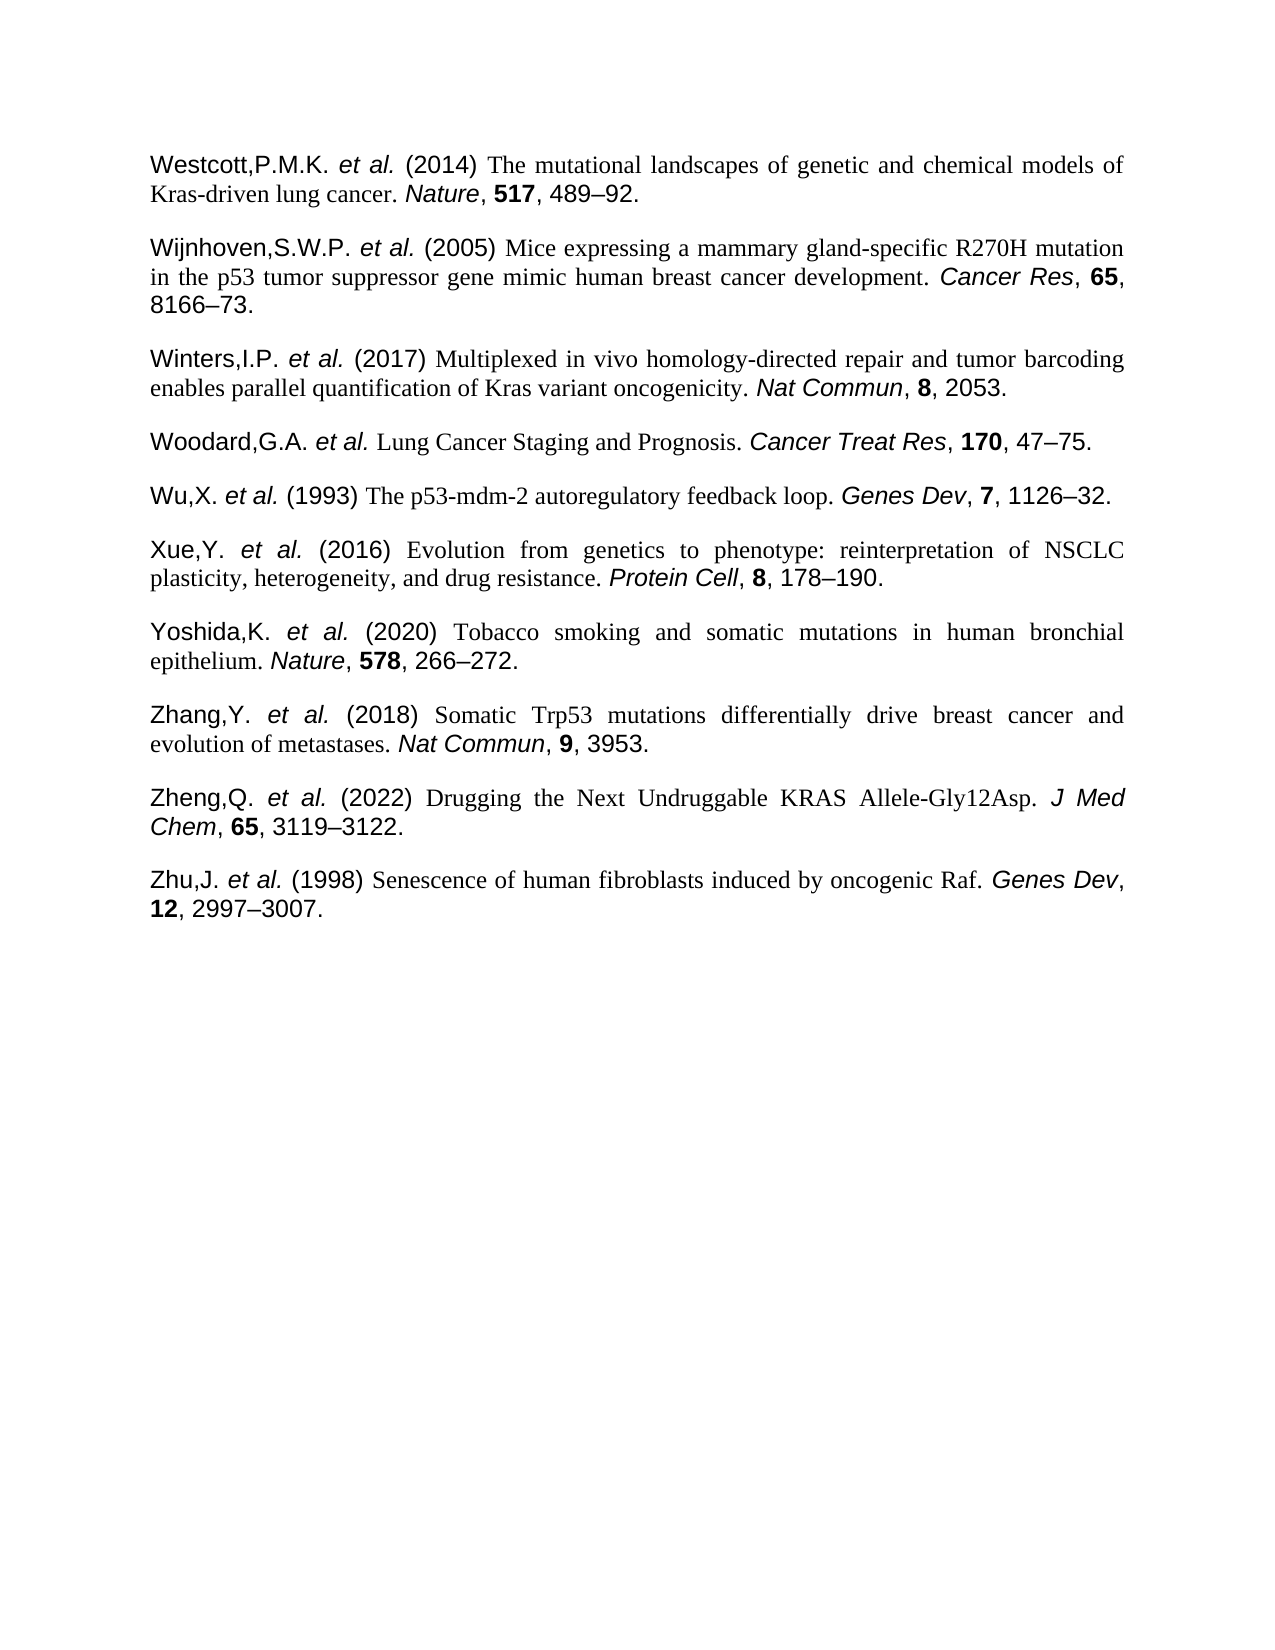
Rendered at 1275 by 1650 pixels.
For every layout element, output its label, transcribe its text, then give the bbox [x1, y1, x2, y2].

text Wijnhoven,S.W.P. et al. (2005) Mice expressing a mammary gland-specific R270H mutation in the p53 tumor suppressor gene mimic human breast cancer development. Cancer Res, 65, 8166–73. [150, 233, 1125, 319]
text Zheng,Q. et al. (2022) Drugging the Next Undruggable KRAS Allele-Gly12Asp. J Med Chem, 65, 3119–3122. [150, 783, 1125, 840]
text Zhang,Y. et al. (2018) Somatic Trp53 mutations differentially drive breast cancer and evolution of metastases. Nat Commun, 9, 3953. [150, 700, 1125, 758]
text Zhu,J. et al. (1998) Senescence of human fibroblasts induced by oncogenic Raf. Genes Dev, 12, 2997–3007. [150, 865, 1125, 923]
text Xue,Y. et al. (2016) Evolution from genetics to phenotype: reinterpretation of NSCLC plasticity, heterogeneity, and drug resistance. Protein Cell, 8, 178–190. [150, 534, 1125, 592]
text Westcott,P.M.K. et al. (2014) The mutational landscapes of genetic and chemical models of Kras-driven lung cancer. Nature, 517, 489–92. [150, 150, 1125, 208]
text Yoshida,K. et al. (2020) Tobacco smoking and somatic mutations in human bronchial epithelium. Nature, 578, 266–272. [150, 617, 1125, 675]
text Winters,I.P. et al. (2017) Multiplexed in vivo homology-directed repair and tumor barcoding enables parallel quantification of Kras variant oncogenicity. Nat Commun, 8, 2053. [150, 344, 1125, 402]
text Wu,X. et al. (1993) The p53-mdm-2 autoregulatory feedback loop. Genes Dev, 7, 1126–32. [150, 481, 1125, 509]
text Woodard,G.A. et al. Lung Cancer Staging and Prognosis. Cancer Treat Res, 170, 47–75. [150, 427, 1125, 456]
